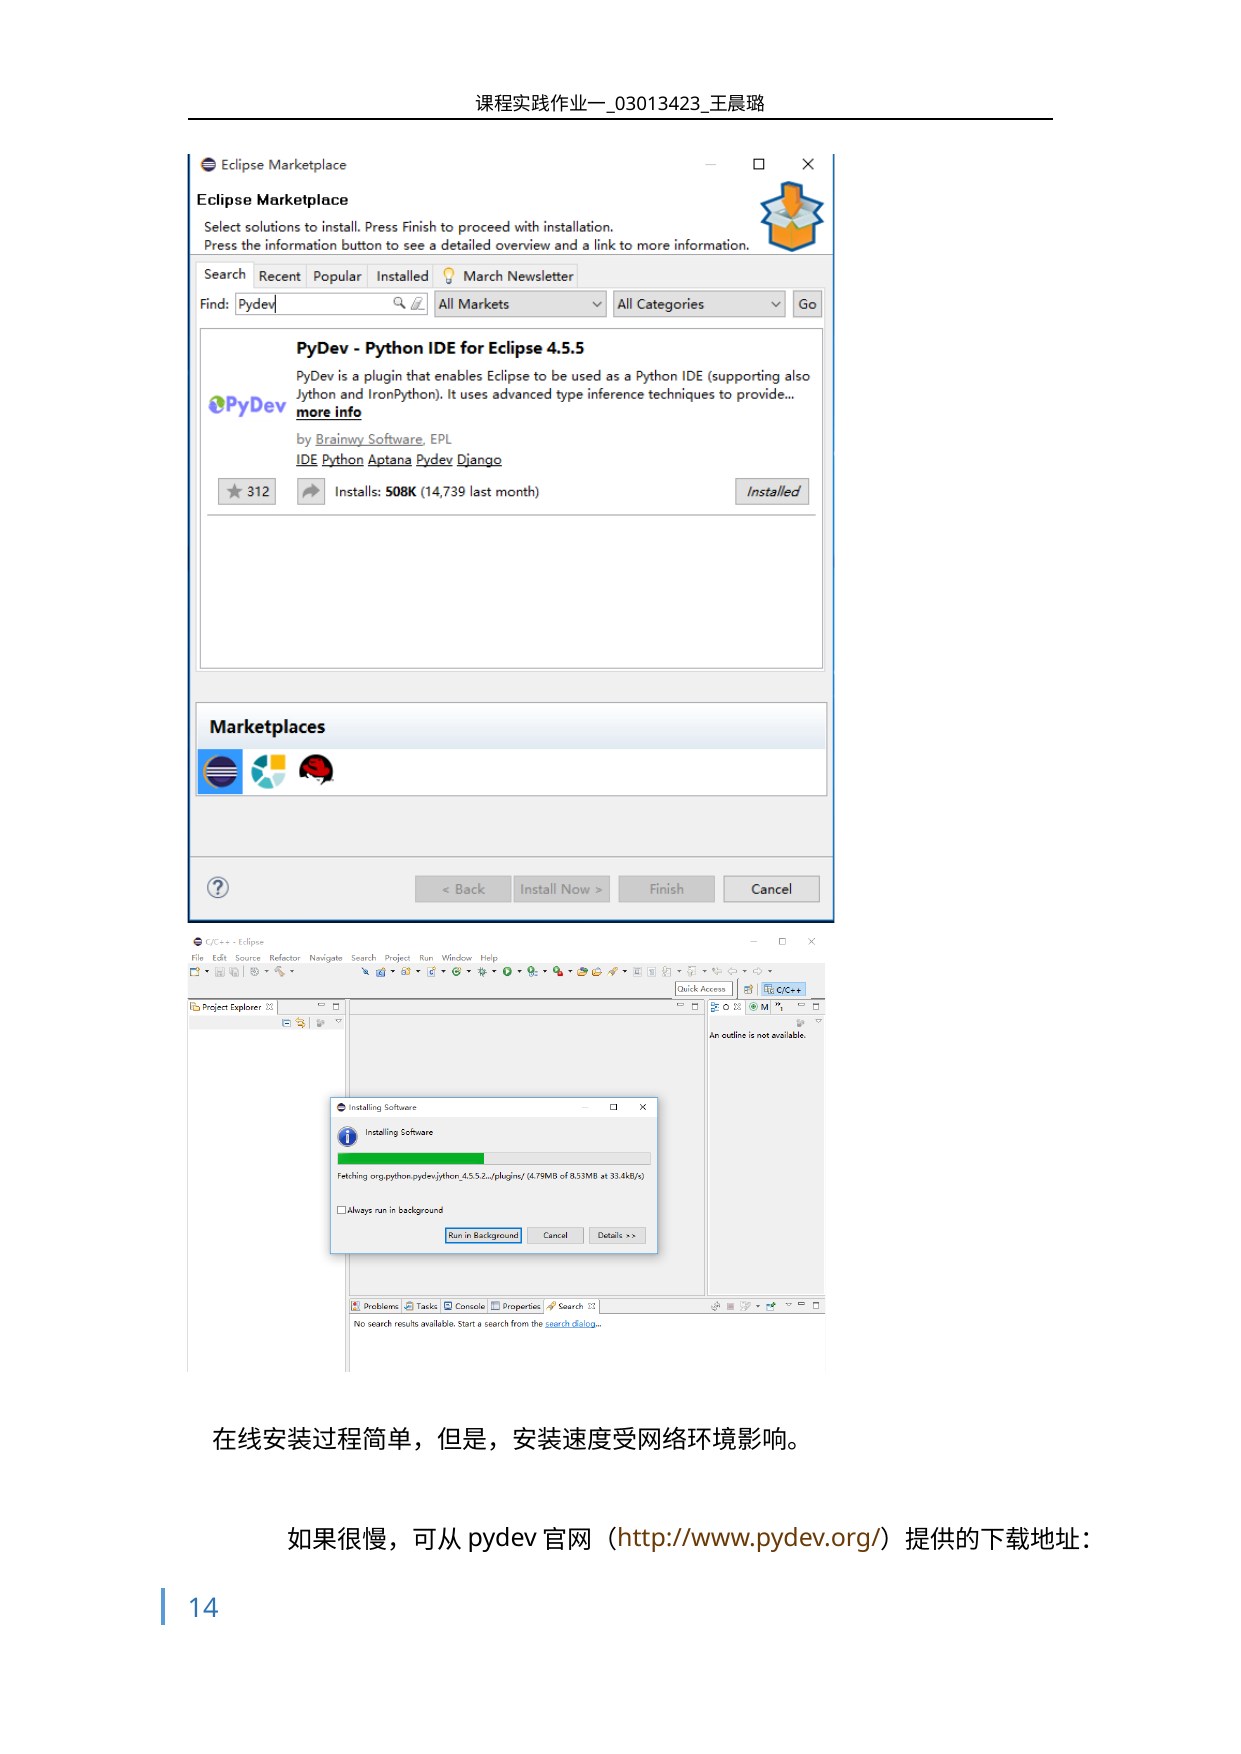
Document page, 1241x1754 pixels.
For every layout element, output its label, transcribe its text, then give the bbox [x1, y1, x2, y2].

text 在线安装过程简单，但是，安装速度受网络环境影响。 [187, 1405, 1088, 1470]
picture [187, 154, 835, 923]
picture [187, 934, 826, 1372]
text 如果很慢，可从pydev官网（http://www.pydev.org/）提供的下载地址： [187, 1505, 1088, 1570]
